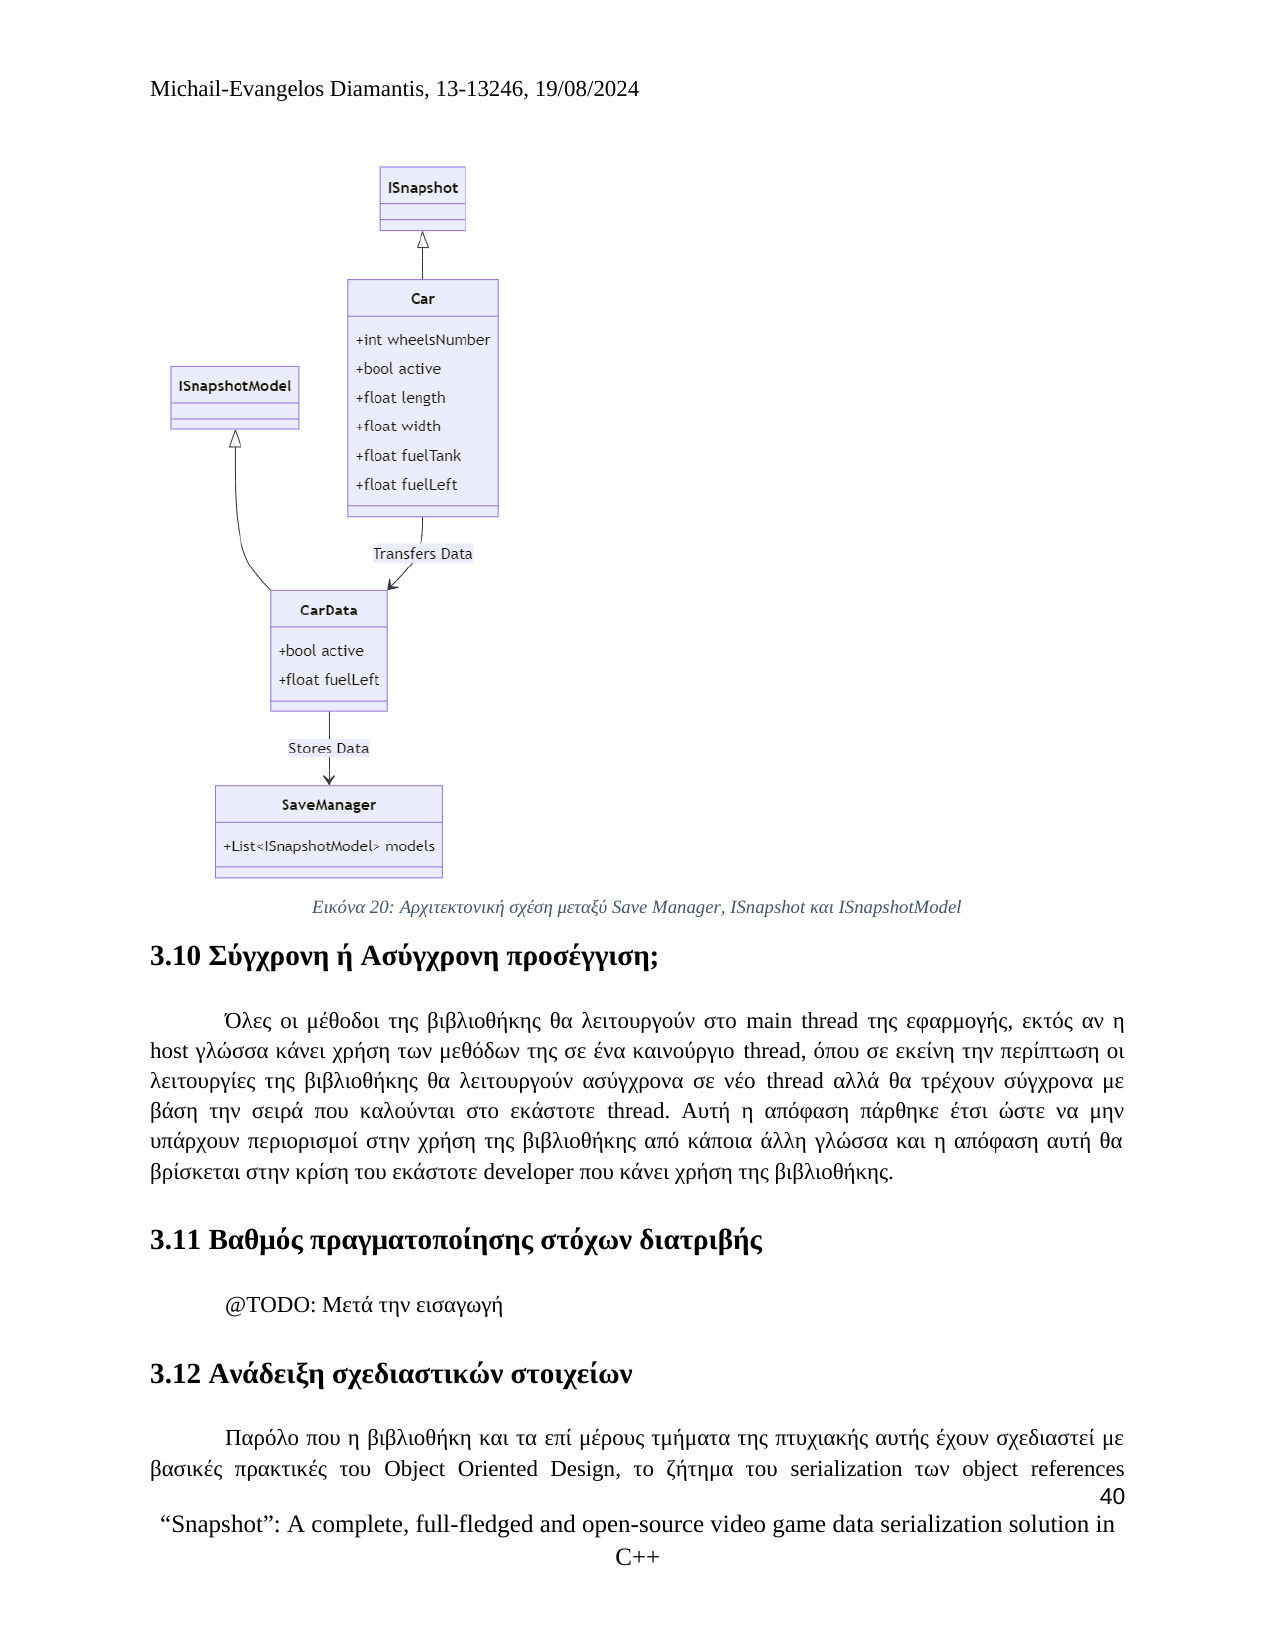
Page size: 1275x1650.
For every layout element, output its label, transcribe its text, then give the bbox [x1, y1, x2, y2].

text Εικόνα 20: Αρχιτεκτονική σχέση μεταξύ Save Manager, ISnapshot και ISnapshotModel [150, 896, 1125, 917]
subtitle 3.11 Βαθμός πραγματοποίησης στόχων διατριβής [150, 1222, 1125, 1256]
text @TODO: Μετά την εισαγωγή [150, 1291, 1125, 1317]
picture [150, 150, 511, 892]
subtitle 3.10 Σύγχρονη ή Ασύγχρονη προσέγγιση; [150, 938, 1125, 972]
subtitle 3.12 Ανάδειξη σχεδιαστικών στοιχείων [150, 1356, 1125, 1389]
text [150, 1424, 1125, 1481]
text Όλες οι μέθοδοι της βιβλιοθήκης θα λειτουργούν στο main thread της εφαρμογής, εκτός αν η host γλώσσα κάνει χρήση των μεθόδων της σε ένα καινούργιο thread, όπου σε εκείνη την περίπτωση οι λειτουργίες της βιβλιοθήκης θα λειτουργούν ασύγχρονα σε νέο thread αλλά θα τρέχουν σύγχρονα με βάση την σειρά που καλούνται στο εκάστοτε thread. Αυτή η απόφαση πάρθηκε έτσι ώστε να μην υπάρχουν περιορισμοί στην χρήση της βιβλιοθήκης από κάποια άλλη γλώσσα και η απόφαση αυτή θα βρίσκεται στην κρίση του εκάστοτε developer που κάνει χρήση της βιβλιοθήκης. [150, 1007, 1125, 1184]
